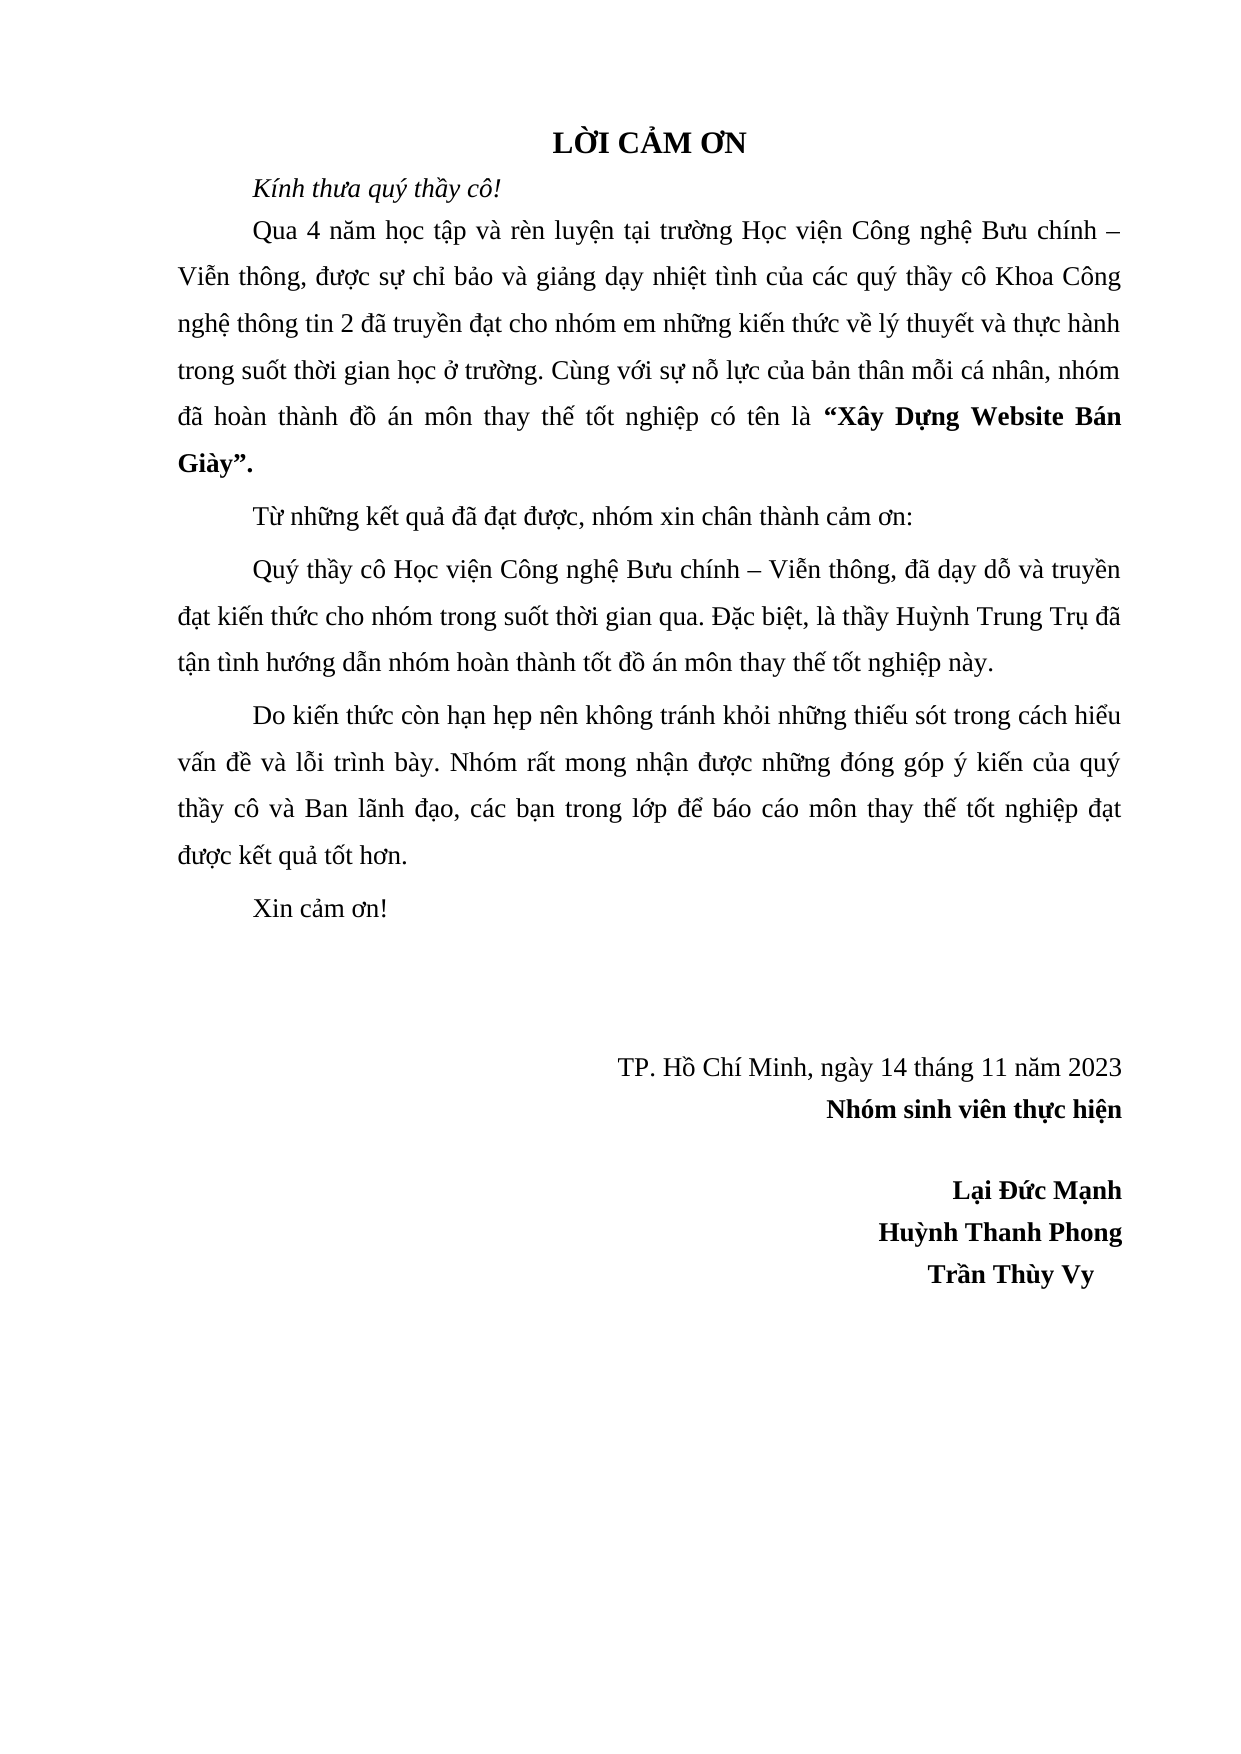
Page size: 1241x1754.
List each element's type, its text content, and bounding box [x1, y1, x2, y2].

text TP. Hồ Chí Minh, ngày 14 tháng 11 năm 2023 [177, 1051, 1122, 1082]
text Qua 4 năm học tập và rèn luyện tại trường Học viện Công nghệ Bưu chính – Viễn thông, được sự chỉ bảo và giảng dạy nhiệt tình của các quý thầy cô Khoa Công nghệ thông tin 2 đã truyền đạt cho nhóm em những kiến thức về lý thuyết và thực hành trong suốt thời gian học ở trường. Cùng với sự nỗ lực của bản thân mỗi cá nhân, nhóm đã hoàn thành đồ án môn thay thế tốt nghiệp có tên là “Xây Dựng Website Bán Giày”. [177, 214, 1122, 478]
text Trần Thùy Vy [177, 1258, 1122, 1289]
text Lại Đức Mạnh [177, 1174, 1122, 1206]
text Quý thầy cô Học viện Công nghệ Bưu chính – Viễn thông, đã dạy dỗ và truyền đạt kiến thức cho nhóm trong suốt thời gian qua. Đặc biệt, là thầy Huỳnh Trung Trụ đã tận tình hướng dẫn nhóm hoàn thành tốt đồ án môn thay thế tốt nghiệp này. [177, 553, 1122, 677]
text Từ những kết quả đã đạt được, nhóm xin chân thành cảm ơn: [177, 500, 1122, 531]
text Xin cảm ơn! [177, 892, 1122, 923]
text Huỳnh Thanh Phong [177, 1216, 1122, 1248]
text Do kiến thức còn hạn hẹp nên không tránh khỏi những thiếu sót trong cách hiểu vấn đề và lỗi trình bày. Nhóm rất mong nhận được những đóng góp ý kiến của quý thầy cô và Ban lãnh đạo, các bạn trong lớp để báo cáo môn thay thế tốt nghiệp đạt được kết quả tốt hơn. [177, 699, 1122, 870]
text Nhóm sinh viên thực hiện [177, 1093, 1122, 1124]
text Kính thưa quý thầy cô! [177, 172, 1122, 203]
subtitle LỜI CẢM ƠN [177, 124, 1122, 160]
